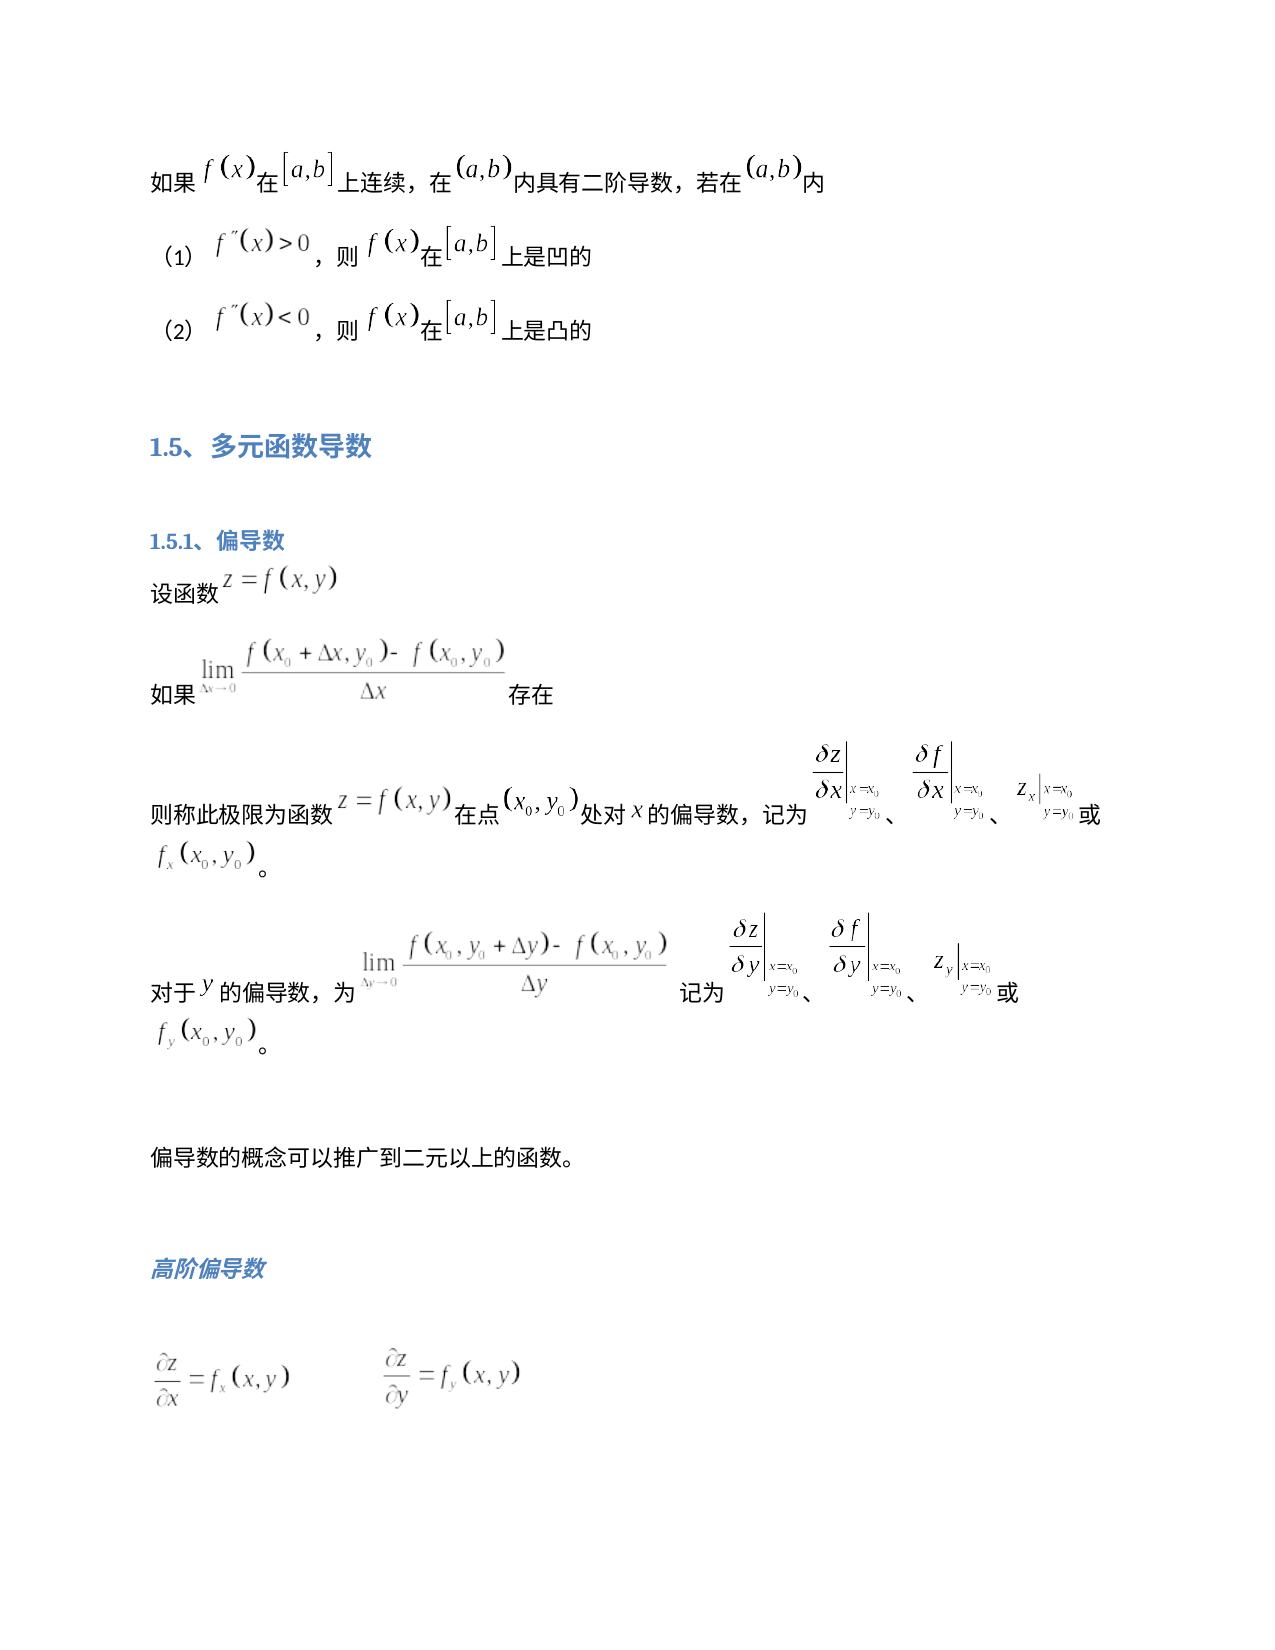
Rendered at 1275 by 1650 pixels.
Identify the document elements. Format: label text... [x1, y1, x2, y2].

text 则称此极限为函数在点处对的偏导数，记为、、或。 [150, 736, 1125, 883]
text 如果在上连续，在内具有二阶导数，若在内 [150, 150, 1125, 198]
text 偏导数的概念可以推广到二元以上的函数。 [150, 1139, 1125, 1173]
text （1），则在上是凹的 [150, 224, 1125, 272]
text 如果存在 [150, 635, 1125, 710]
text （2），则在上是凸的 [150, 298, 1125, 346]
text 对于的偏导数，为 记为、、或。 [150, 909, 1125, 1061]
subtitle 1.5.1、偏导数 [150, 523, 1125, 556]
subtitle 1.5、多元函数导数 [150, 424, 1125, 464]
subtitle 高阶偏导数 [150, 1251, 1125, 1284]
text 设函数 [150, 561, 1125, 609]
